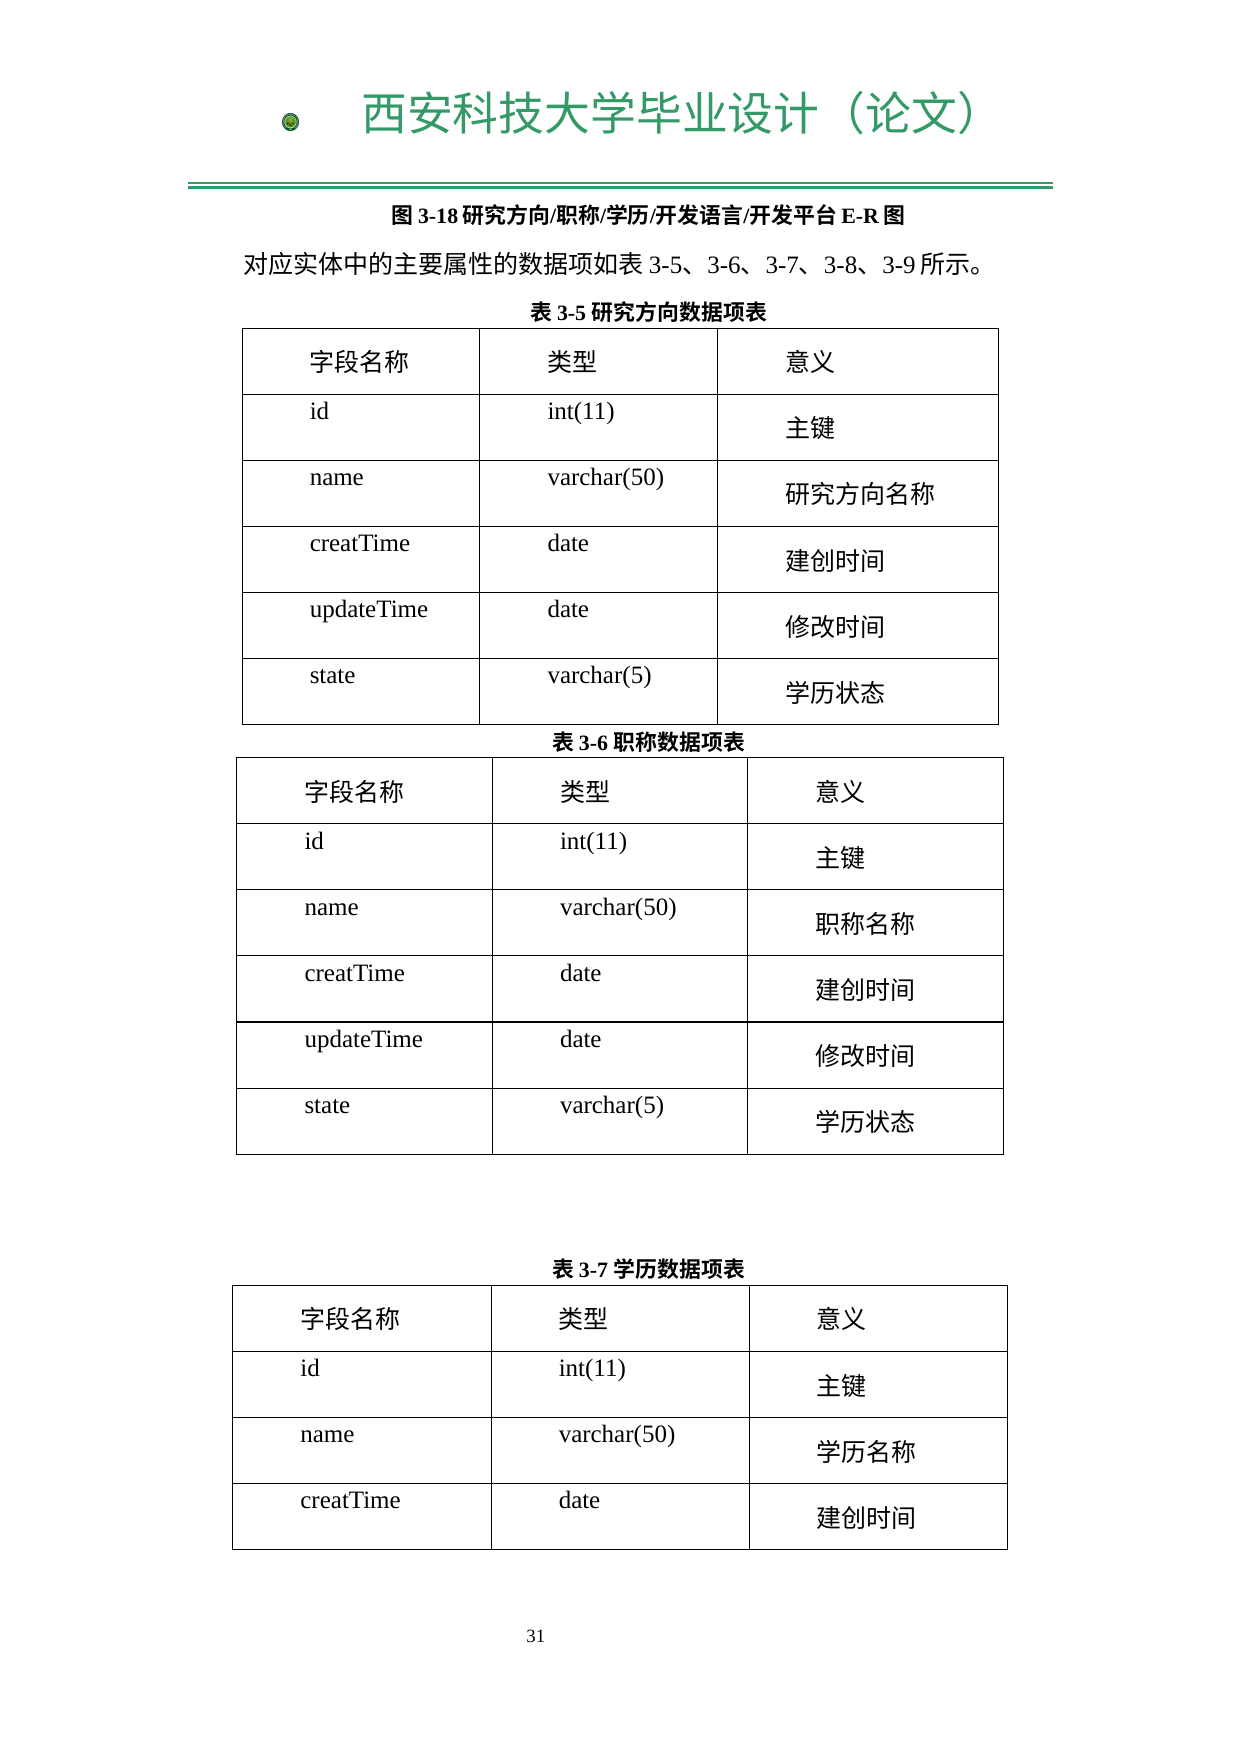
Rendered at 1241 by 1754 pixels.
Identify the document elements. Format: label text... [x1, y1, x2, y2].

table_cell 建创时间 [748, 956, 1003, 1021]
table_cell 学历名称 [750, 1418, 1007, 1483]
table_cell creatTime [237, 956, 492, 1021]
table_cell date [493, 1023, 747, 1087]
table_cell 主键 [718, 395, 998, 459]
table_header 意义 [750, 1286, 1007, 1351]
text 表 3-5 研究方向数据项表 [187, 295, 1053, 327]
table_header 类型 [493, 758, 747, 823]
table_cell date [492, 1484, 749, 1549]
table_cell 学历状态 [748, 1089, 1003, 1153]
table_cell 学历状态 [718, 659, 998, 724]
table_cell int(11) [493, 824, 747, 889]
table_header 意义 [748, 758, 1003, 823]
table_cell state [243, 659, 479, 724]
table_cell creatTime [233, 1484, 491, 1549]
table_cell int(11) [480, 395, 717, 459]
table_cell varchar(50) [493, 890, 747, 955]
text 对应实体中的主要属性的数据项如表3-5、3-6、3-7、3-8、3-9所示。 [187, 230, 1053, 295]
table_cell updateTime [243, 593, 479, 658]
table_cell varchar(50) [480, 461, 717, 526]
table_header 字段名称 [243, 329, 479, 393]
table_header 类型 [492, 1286, 749, 1351]
table_cell varchar(5) [493, 1089, 747, 1153]
table_cell date [480, 593, 717, 658]
table_cell name [243, 461, 479, 526]
table_cell updateTime [237, 1023, 492, 1087]
table_cell 修改时间 [748, 1023, 1003, 1087]
table_cell 修改时间 [718, 593, 998, 658]
table_header 字段名称 [237, 758, 492, 823]
table_cell creatTime [243, 527, 479, 592]
table_header 字段名称 [233, 1286, 491, 1351]
picture [282, 113, 299, 131]
table_cell 主键 [748, 824, 1003, 889]
table_cell int(11) [492, 1352, 749, 1417]
table_cell 主键 [750, 1352, 1007, 1417]
table_cell id [233, 1352, 491, 1417]
text 表 3-7 学历数据项表 [187, 1252, 1053, 1284]
table_cell 职称名称 [748, 890, 1003, 955]
table_cell 研究方向名称 [718, 461, 998, 526]
table_cell name [233, 1418, 491, 1483]
table_cell date [480, 527, 717, 592]
table_cell id [237, 824, 492, 889]
table_cell id [243, 395, 479, 459]
table_cell varchar(5) [480, 659, 717, 724]
table_cell 建创时间 [750, 1484, 1007, 1549]
table_cell date [493, 956, 747, 1021]
table_header 意义 [718, 329, 998, 393]
table_cell state [237, 1089, 492, 1153]
table_cell 建创时间 [718, 527, 998, 592]
text 表 3-6 职称数据项表 [187, 725, 1053, 757]
table_header 类型 [480, 329, 717, 393]
table_cell varchar(50) [492, 1418, 749, 1483]
table_cell name [237, 890, 492, 955]
text 图3-18研究方向/职称/学历/开发语言/开发平台E-R图 [187, 197, 1053, 230]
